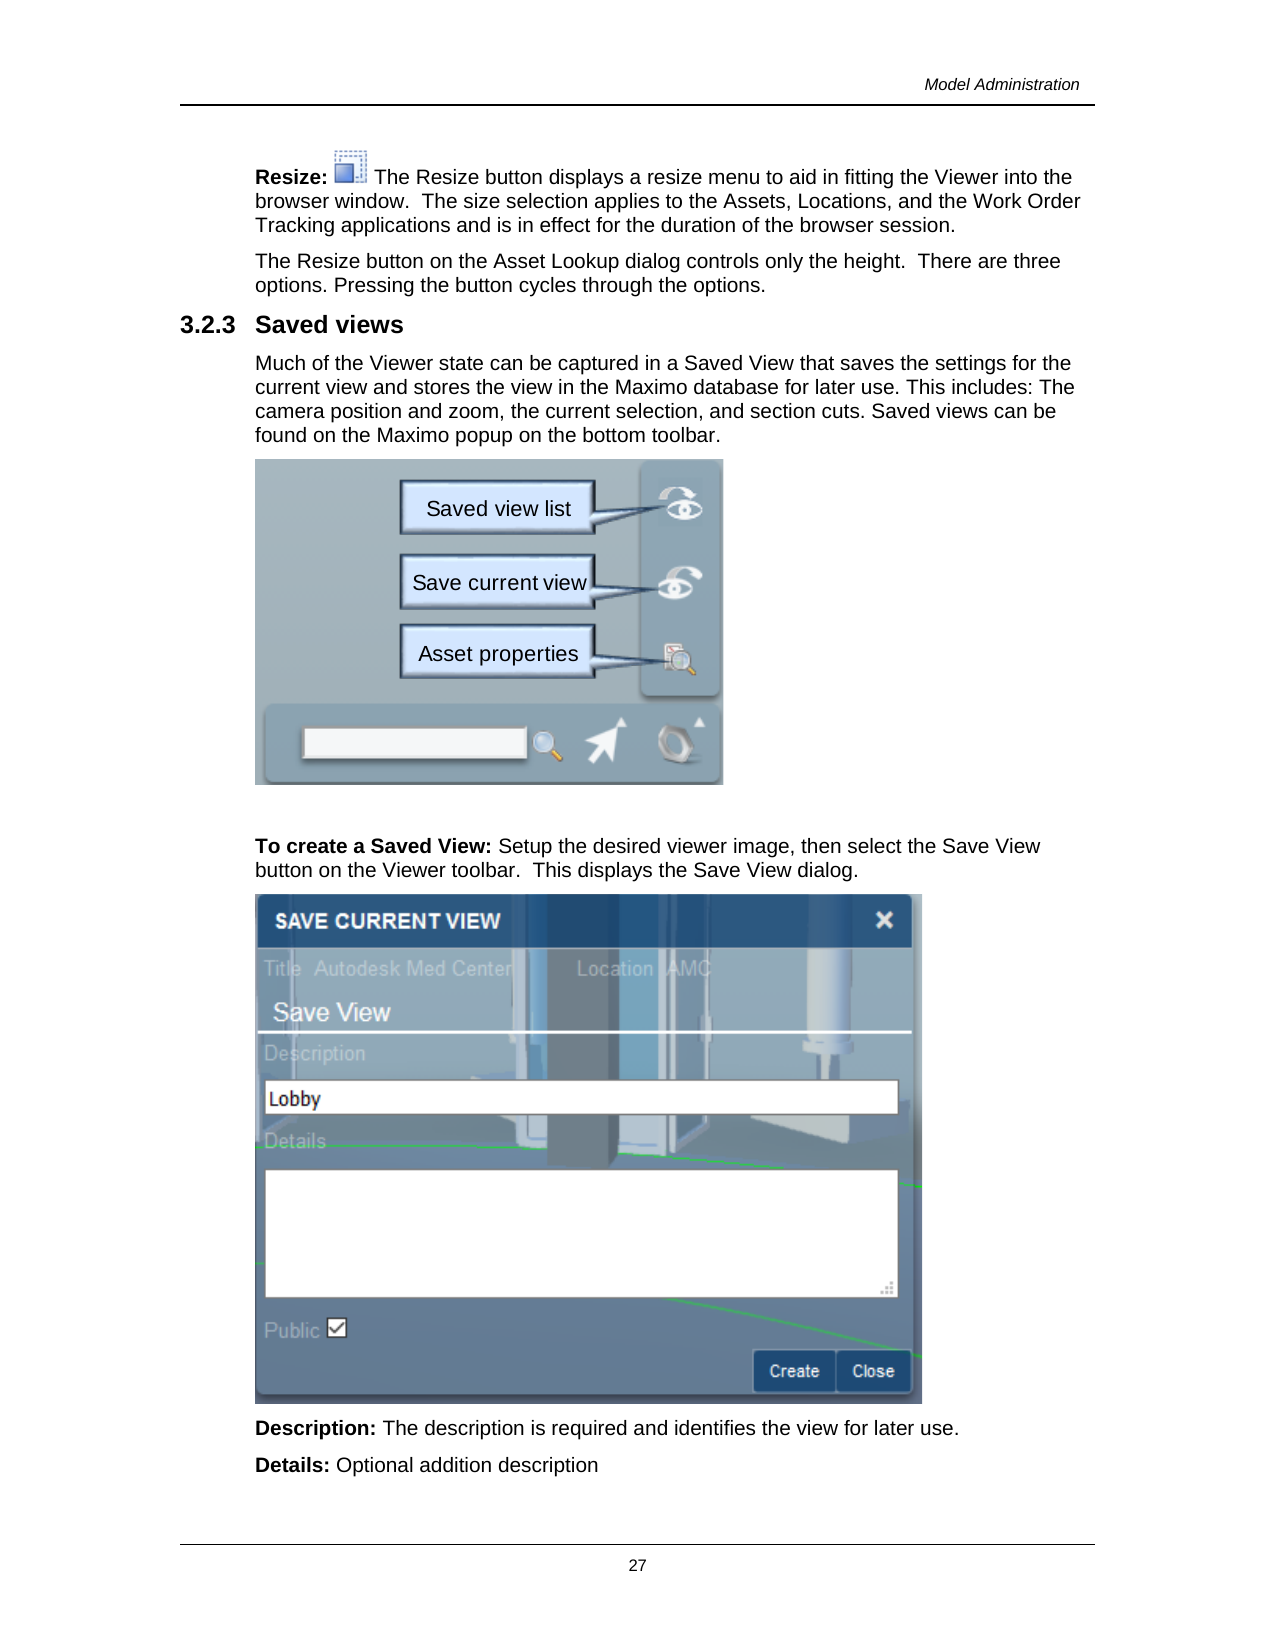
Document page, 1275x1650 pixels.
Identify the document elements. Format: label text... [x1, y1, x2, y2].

text The Resize button on the Asset Lookup dialog controls only the height. There are three options. Pressing the button cycles through the options. [255, 249, 1095, 297]
subtitle Saved views [180, 309, 1095, 338]
text Resize: The Resize button displays a resize menu to aid in fitting the Viewer into the browser window. The size selection applies to the Assets, Locations, and the Work Order Tracking applications and is in effect for the duration of the browser session. [255, 150, 1095, 237]
text Much of the Viewer state can be captured in a Saved View that saves the settings for the current view and stores the view in the Maximo database for later use. This includes: The camera position and zoom, the current selection, and section cuts. Saved views can be found on the Maximo popup on the bottom toolbar. [255, 351, 1095, 447]
text Details: Optional addition description [255, 1452, 1095, 1476]
text Description: The description is required and identifies the view for later use. [255, 1416, 1095, 1440]
text To create a Saved View: Setup the desired viewer image, then select the Save View button on the Viewer toolbar. This displays the Save View dialog. [255, 834, 1095, 882]
picture [255, 894, 923, 1404]
picture [333, 150, 369, 185]
